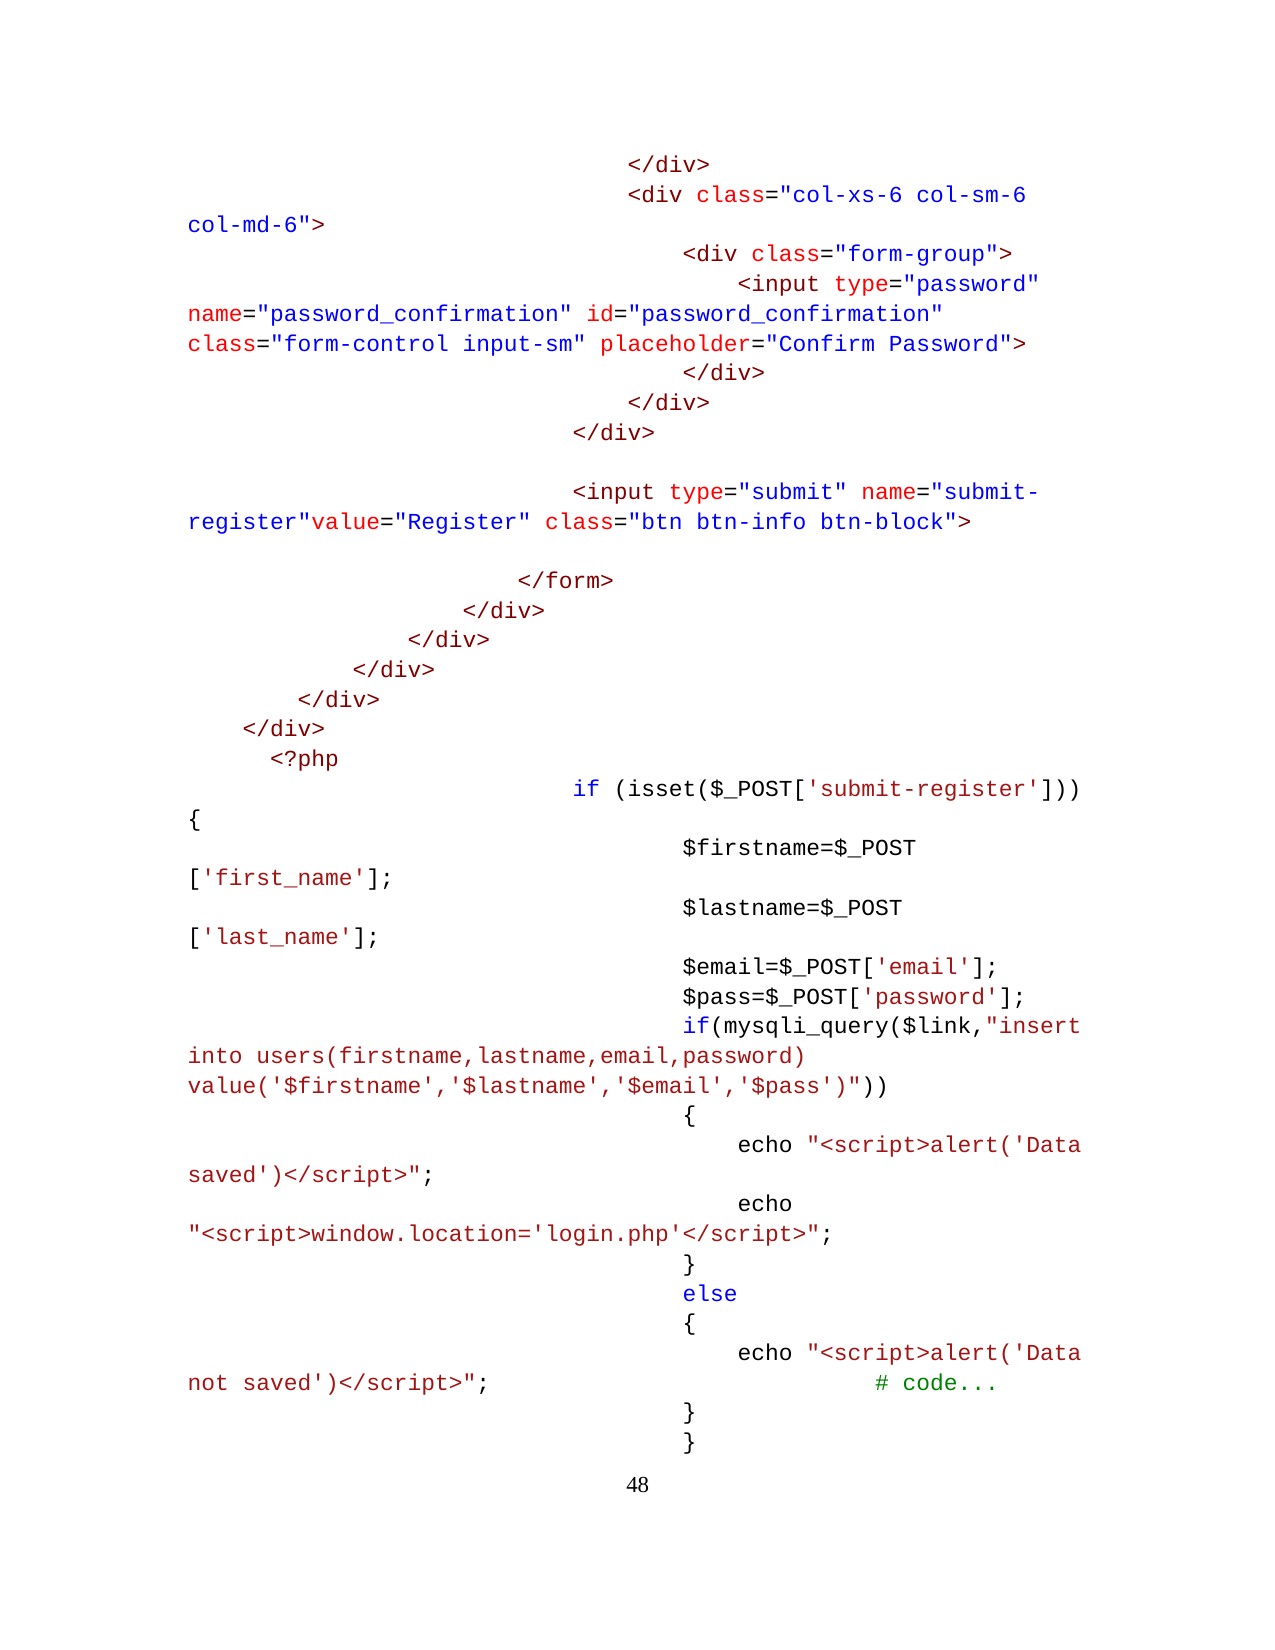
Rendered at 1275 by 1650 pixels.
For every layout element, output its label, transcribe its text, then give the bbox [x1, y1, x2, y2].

text echo "<script>alert('Data not saved')</script>"; # code... [187, 1337, 1087, 1397]
text $email=$_POST['email']; [187, 952, 1087, 981]
text </form> [187, 566, 1087, 595]
text $firstname=$_POST['first_name']; [187, 833, 1087, 892]
text </div> [187, 684, 1087, 714]
text <div class="form-group"> [187, 239, 1087, 269]
text if (isset($_POST['submit-register'])) { [187, 773, 1087, 833]
text } [187, 1248, 1087, 1278]
text </div> [187, 387, 1087, 417]
text } [187, 1427, 1087, 1456]
text { [187, 1100, 1087, 1130]
text </div> [187, 358, 1087, 387]
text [187, 180, 1087, 239]
text </div> [187, 595, 1087, 625]
text </div> [187, 150, 1087, 180]
text </div> [187, 714, 1087, 744]
text $lastname=$_POST['last_name']; [187, 892, 1087, 952]
text { [187, 1308, 1087, 1337]
text </div> [187, 625, 1087, 655]
text <input type="password" name="password_confirmation" id="password_confirmation" class="form-control input-sm" placeholder="Confirm Password"> [187, 269, 1087, 358]
text </div> [187, 655, 1087, 684]
text <input type="submit" name="submit-register"value="Register" class="btn btn-info btn-block"> [187, 477, 1087, 536]
text </div> [187, 417, 1087, 447]
text else [187, 1278, 1087, 1308]
text $pass=$_POST['password']; [187, 981, 1087, 1011]
text echo "<script>window.location='login.php'</script>"; [187, 1189, 1087, 1248]
text if(mysqli_query($link,"insert into users(firstname,lastname,email,password) value('$firstname','$lastname','$email','$pass')")) [187, 1011, 1087, 1100]
text <?php [187, 744, 1087, 773]
text } [187, 1397, 1087, 1427]
text echo "<script>alert('Data saved')</script>"; [187, 1130, 1087, 1189]
